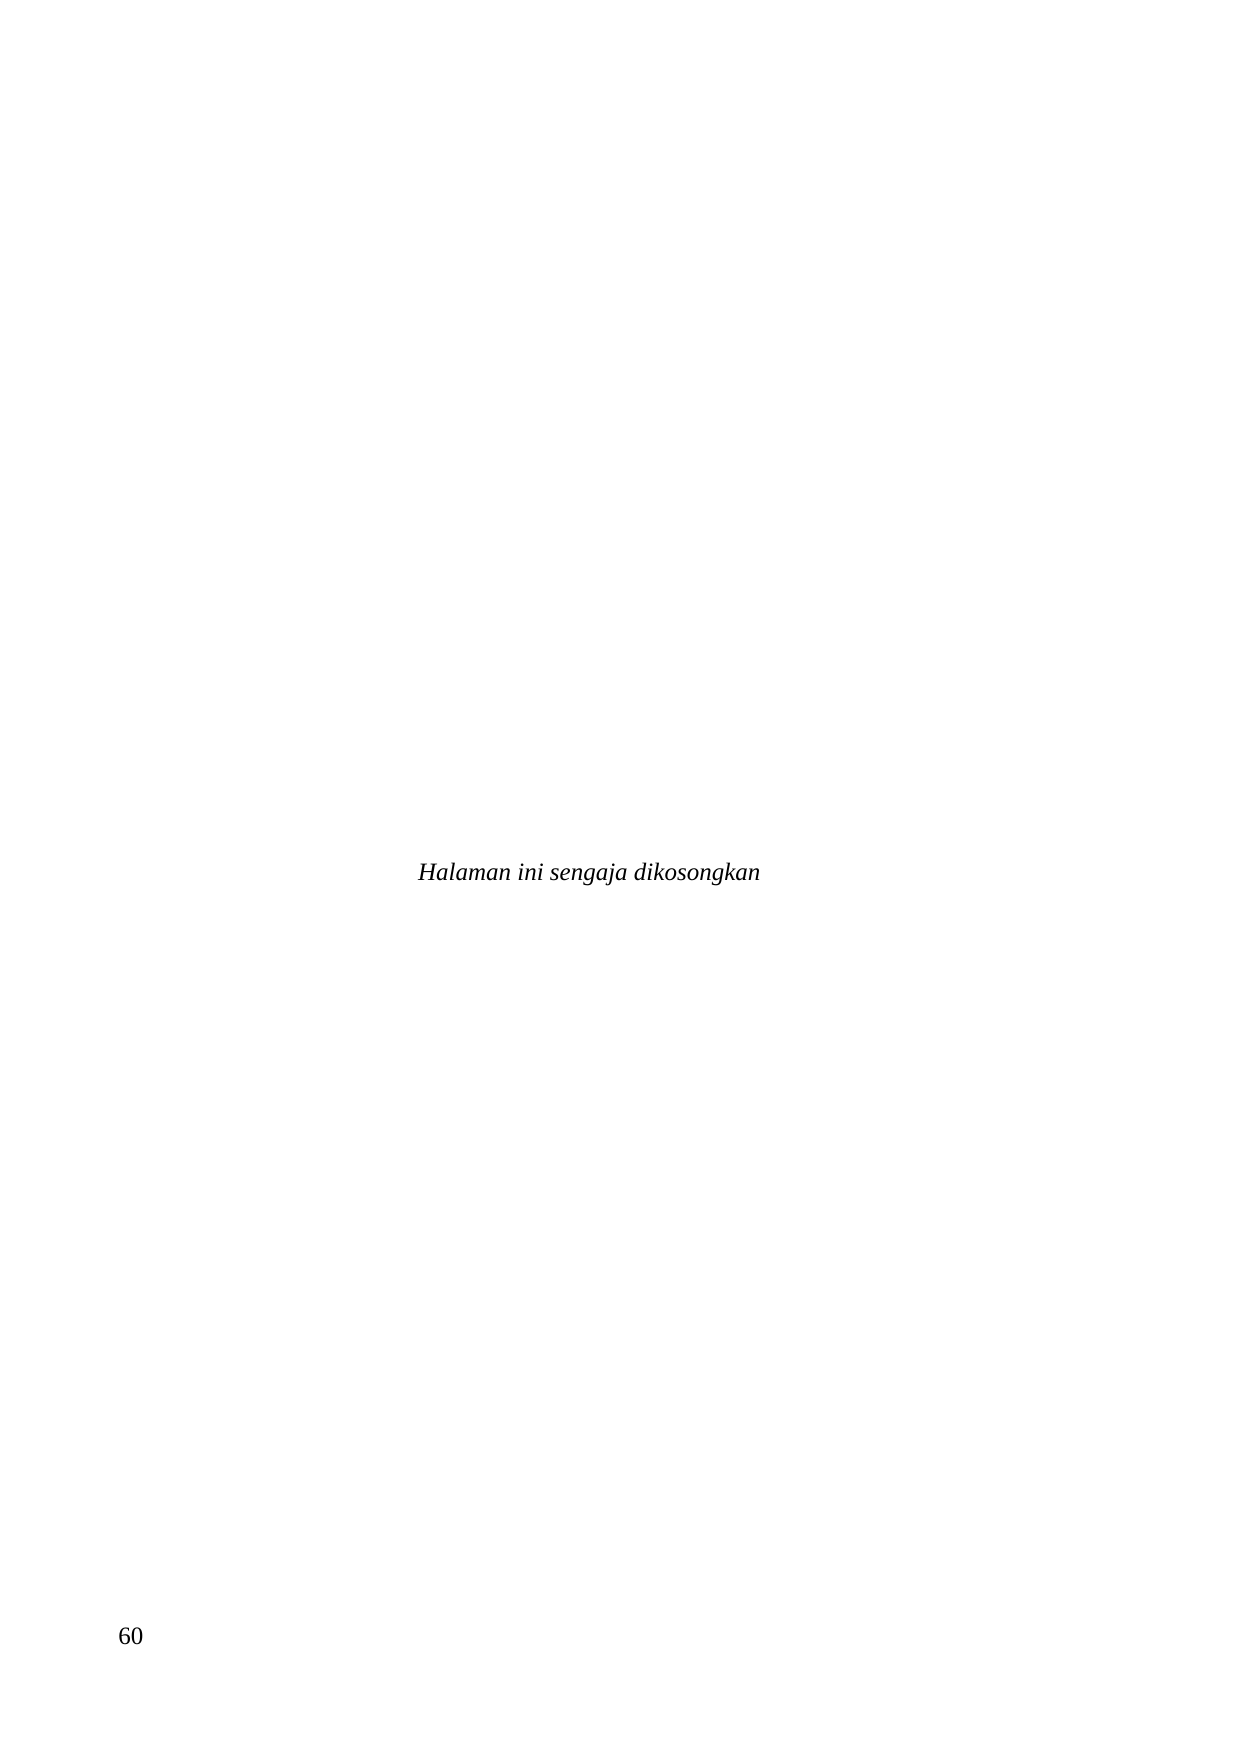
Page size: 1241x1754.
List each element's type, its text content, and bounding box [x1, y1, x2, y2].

table_header Halaman ini sengaja dikosongkan [118, 177, 1062, 1565]
